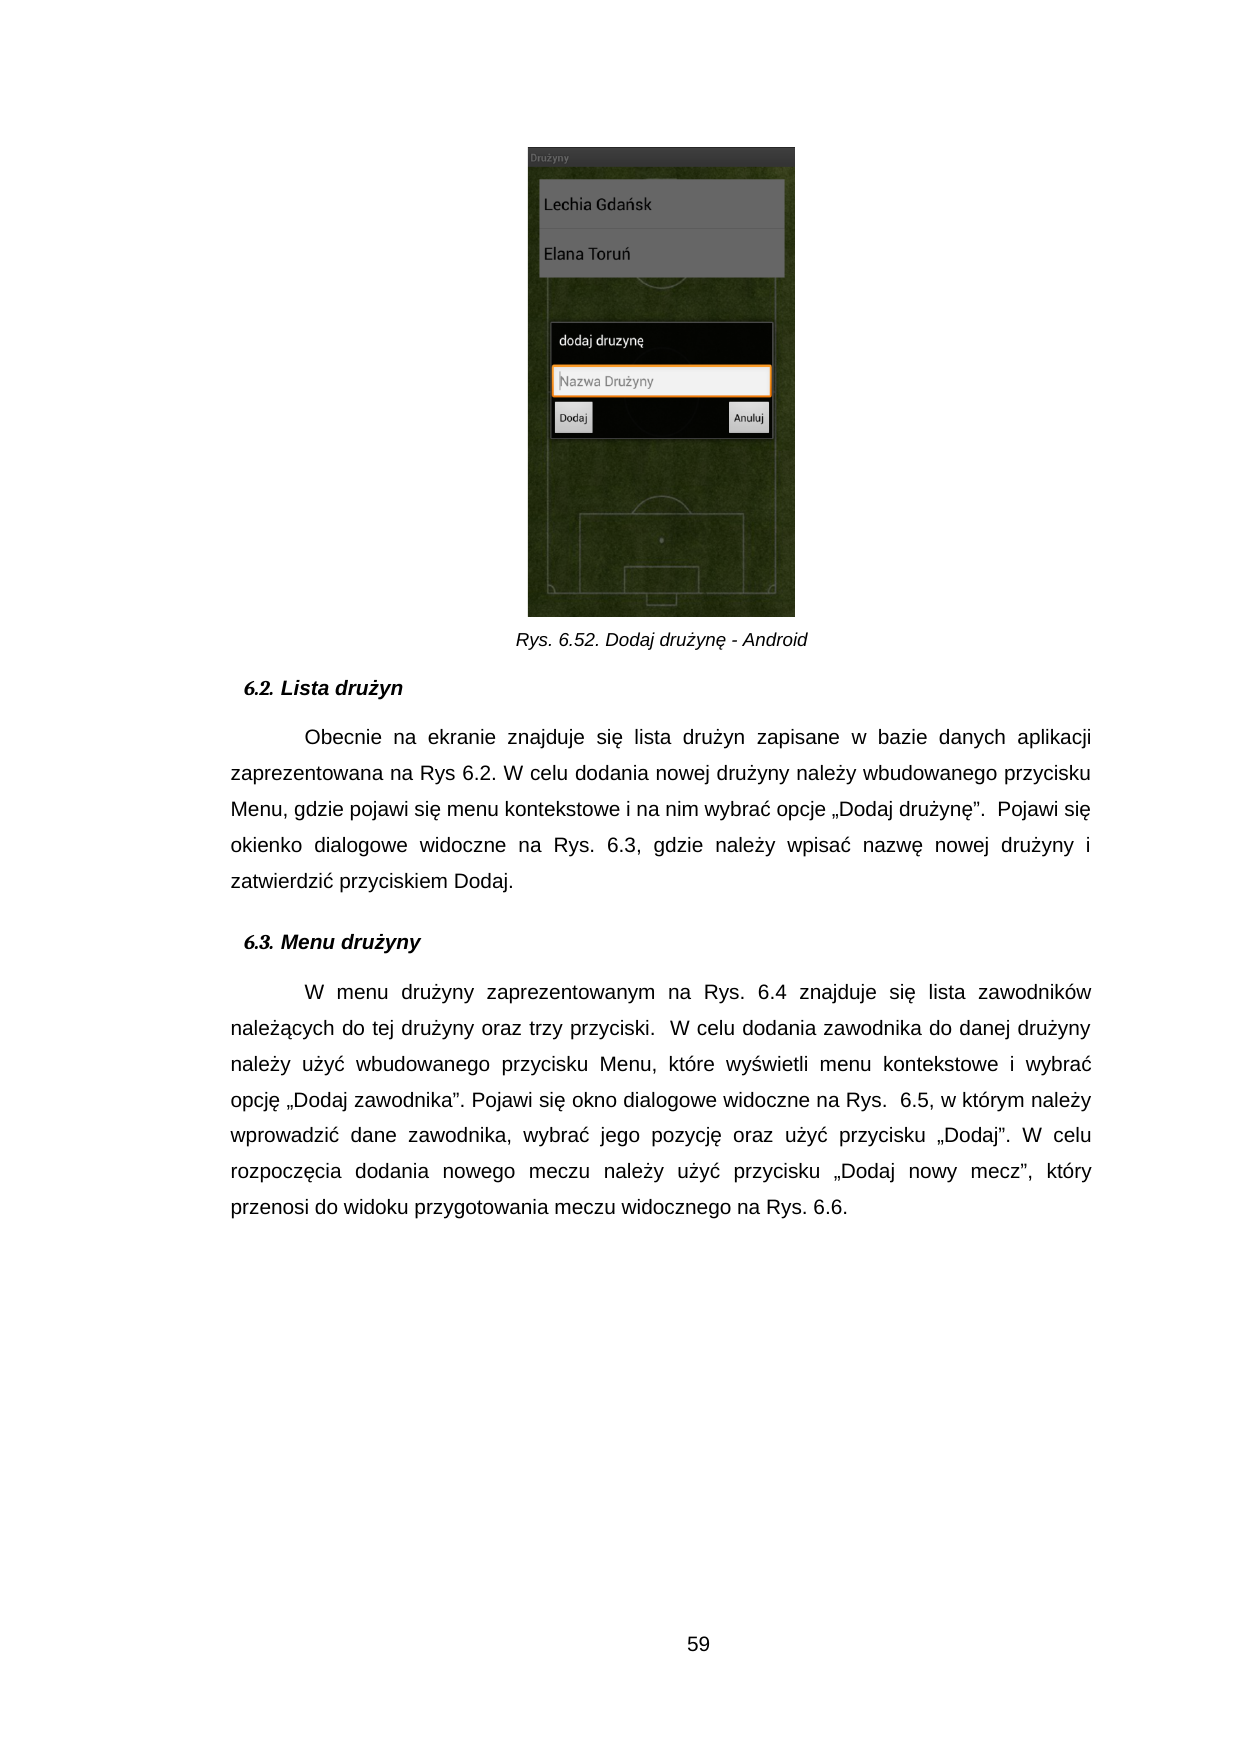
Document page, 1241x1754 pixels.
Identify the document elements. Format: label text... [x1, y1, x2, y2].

picture [527, 147, 795, 617]
text W menu drużyny zaprezentowanym na Rys. 6.4 znajduje się lista zawodników należących do tej drużyny oraz trzy przyciski. W celu dodania zawodnika do danej drużyny należy użyć wbudowanego przycisku Menu, które wyświetli menu kontekstowe i wybrać opcję „Dodaj zawodnika”. Pojawi się okno dialogowe widoczne na Rys. 6.5, w którym należy wprowadzić dane zawodnika, wybrać jego pozycję oraz użyć przycisku „Dodaj”. W celu rozpoczęcia dodania nowego meczu należy użyć przycisku „Dodaj nowy mecz”, który przenosi do widoku przygotowania meczu widocznego na Rys. 6.6. [230, 979, 1092, 1219]
subtitle Lista drużyn [244, 676, 1092, 700]
text Obecnie na ekranie znajduje się lista drużyn zapisane w bazie danych aplikacji zaprezentowana na Rys 6.2. W celu dodania nowej drużyny należy wbudowanego przycisku Menu, gdzie pojawi się menu kontekstowe i na nim wybrać opcje „Dodaj drużynę”. Pojawi się okienko dialogowe widoczne na Rys. 6.3, gdzie należy wpisać nazwę nowej drużyny i zatwierdzić przyciskiem Dodaj. [230, 725, 1092, 893]
subtitle Menu drużyny [244, 930, 1092, 955]
